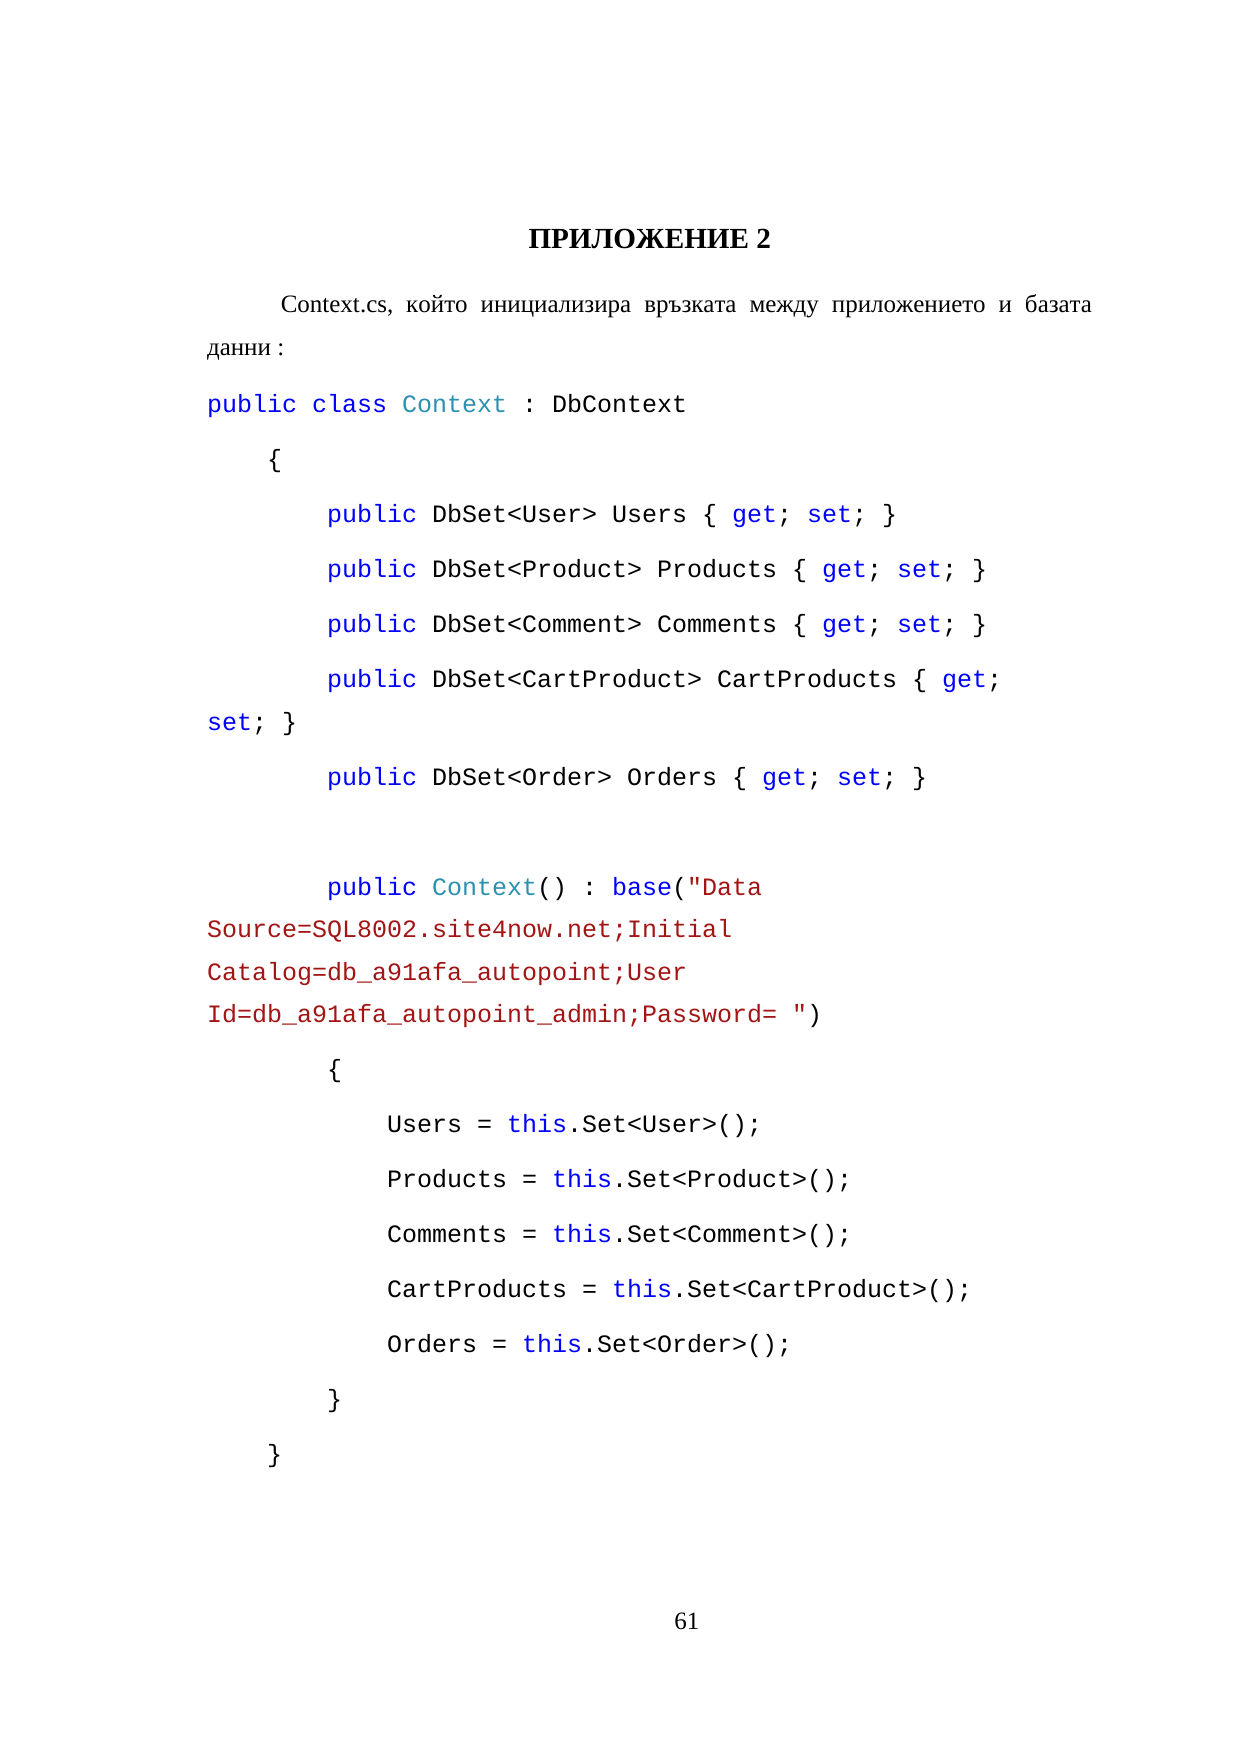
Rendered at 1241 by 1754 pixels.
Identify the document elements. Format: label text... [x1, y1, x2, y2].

text Orders = this.Set<Order>(); [207, 1332, 1092, 1360]
text { [207, 447, 1092, 475]
text public DbSet<User> Users { get; set; } [207, 502, 1092, 530]
text public DbSet<Comment> Comments { get; set; } [207, 612, 1092, 640]
text Products = this.Set<Product>(); [207, 1167, 1092, 1195]
subtitle ПРИЛОЖЕНИЕ 2 [207, 222, 1092, 255]
text public Context() : base("Data Source=SQL8002.site4now.net;Initial Catalog=db_a91afa_autopoint;User Id=db_a91afa_autopoint_admin;Password= ") [207, 874, 1092, 1030]
text Users = this.Set<User>(); [207, 1112, 1092, 1140]
text public DbSet<Order> Orders { get; set; } [207, 764, 1092, 792]
text CartProducts = this.Set<CartProduct>(); [207, 1277, 1092, 1305]
text { [207, 1057, 1092, 1085]
text } [207, 1387, 1092, 1415]
text public DbSet<CartProduct> CartProducts { get; set; } [207, 667, 1092, 737]
text public class Context : DbContext [207, 392, 1092, 420]
text Context.cs, който инициализира връзката между приложението и базата данни : [207, 289, 1092, 361]
text public DbSet<Product> Products { get; set; } [207, 557, 1092, 585]
text Comments = this.Set<Comment>(); [207, 1222, 1092, 1250]
text } [207, 1442, 1092, 1470]
